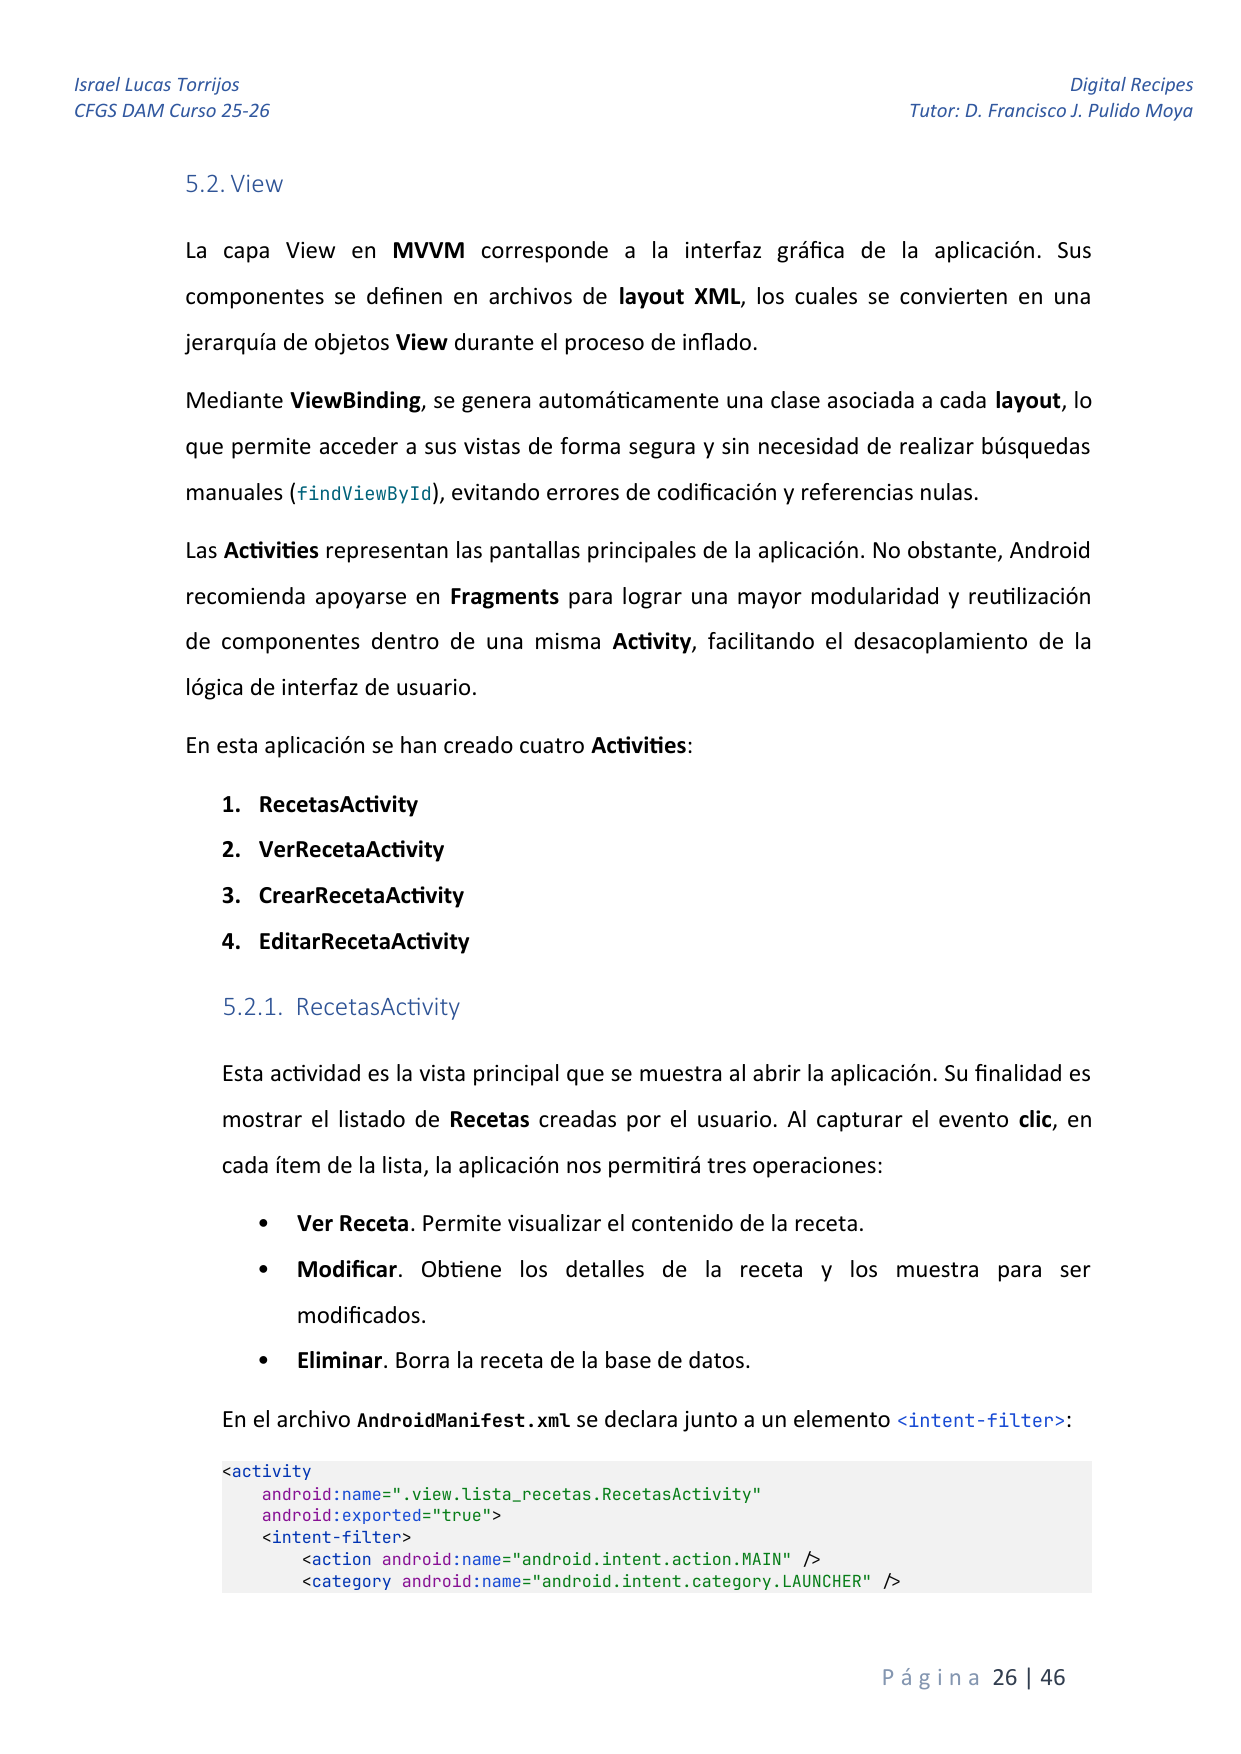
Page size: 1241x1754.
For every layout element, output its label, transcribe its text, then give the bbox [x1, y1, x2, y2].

text Mediante ViewBinding, se genera automáticamente una clase asociada a cada layout, lo que permite acceder a sus vistas de forma segura y sin necesidad de realizar búsquedas manuales (findViewById), evitando errores de codificación y referencias nulas. [185, 384, 1092, 506]
text Modificar. Obtiene los detalles de la receta y los muestra para ser modificados. [259, 1253, 1092, 1329]
text En esta aplicación se han creado cuatro Activities: [185, 729, 1092, 760]
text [222, 1461, 1092, 1593]
text EditarRecetaActivity [222, 925, 1092, 955]
text VerRecetaActivity [222, 833, 1092, 864]
text RecetasActivity [222, 788, 1092, 818]
text CrearRecetaActivity [222, 879, 1092, 910]
text La capa View en MVVM corresponde a la interfaz gráfica de la aplicación. Sus componentes se definen en archivos de layout XML, los cuales se convierten en una jerarquía de objetos View durante el proceso de inflado. [185, 235, 1092, 357]
text Eliminar. Borra la receta de la base de datos. [259, 1344, 1092, 1375]
subtitle View [185, 166, 1092, 199]
text En el archivo AndroidManifest.xml se declara junto a un elemento <intent-filter>: [222, 1403, 1092, 1433]
text Esta actividad es la vista principal que se muestra al abrir la aplicación. Su finalidad es mostrar el listado de Recetas creadas por el usuario. Al capturar el evento clic, en cada ítem de la lista, la aplicación nos permitirá tres operaciones: [222, 1058, 1092, 1179]
text Ver Receta. Permite visualizar el contenido de la receta. [259, 1207, 1092, 1238]
text Las Activities representan las pantallas principales de la aplicación. No obstante, Android recomienda apoyarse en Fragments para lograr una mayor modularidad y reutilización de componentes dentro de una misma Activity, facilitando el desacoplamiento de la lógica de interfaz de usuario. [185, 534, 1092, 702]
subtitle RecetasActivity [223, 989, 1092, 1022]
